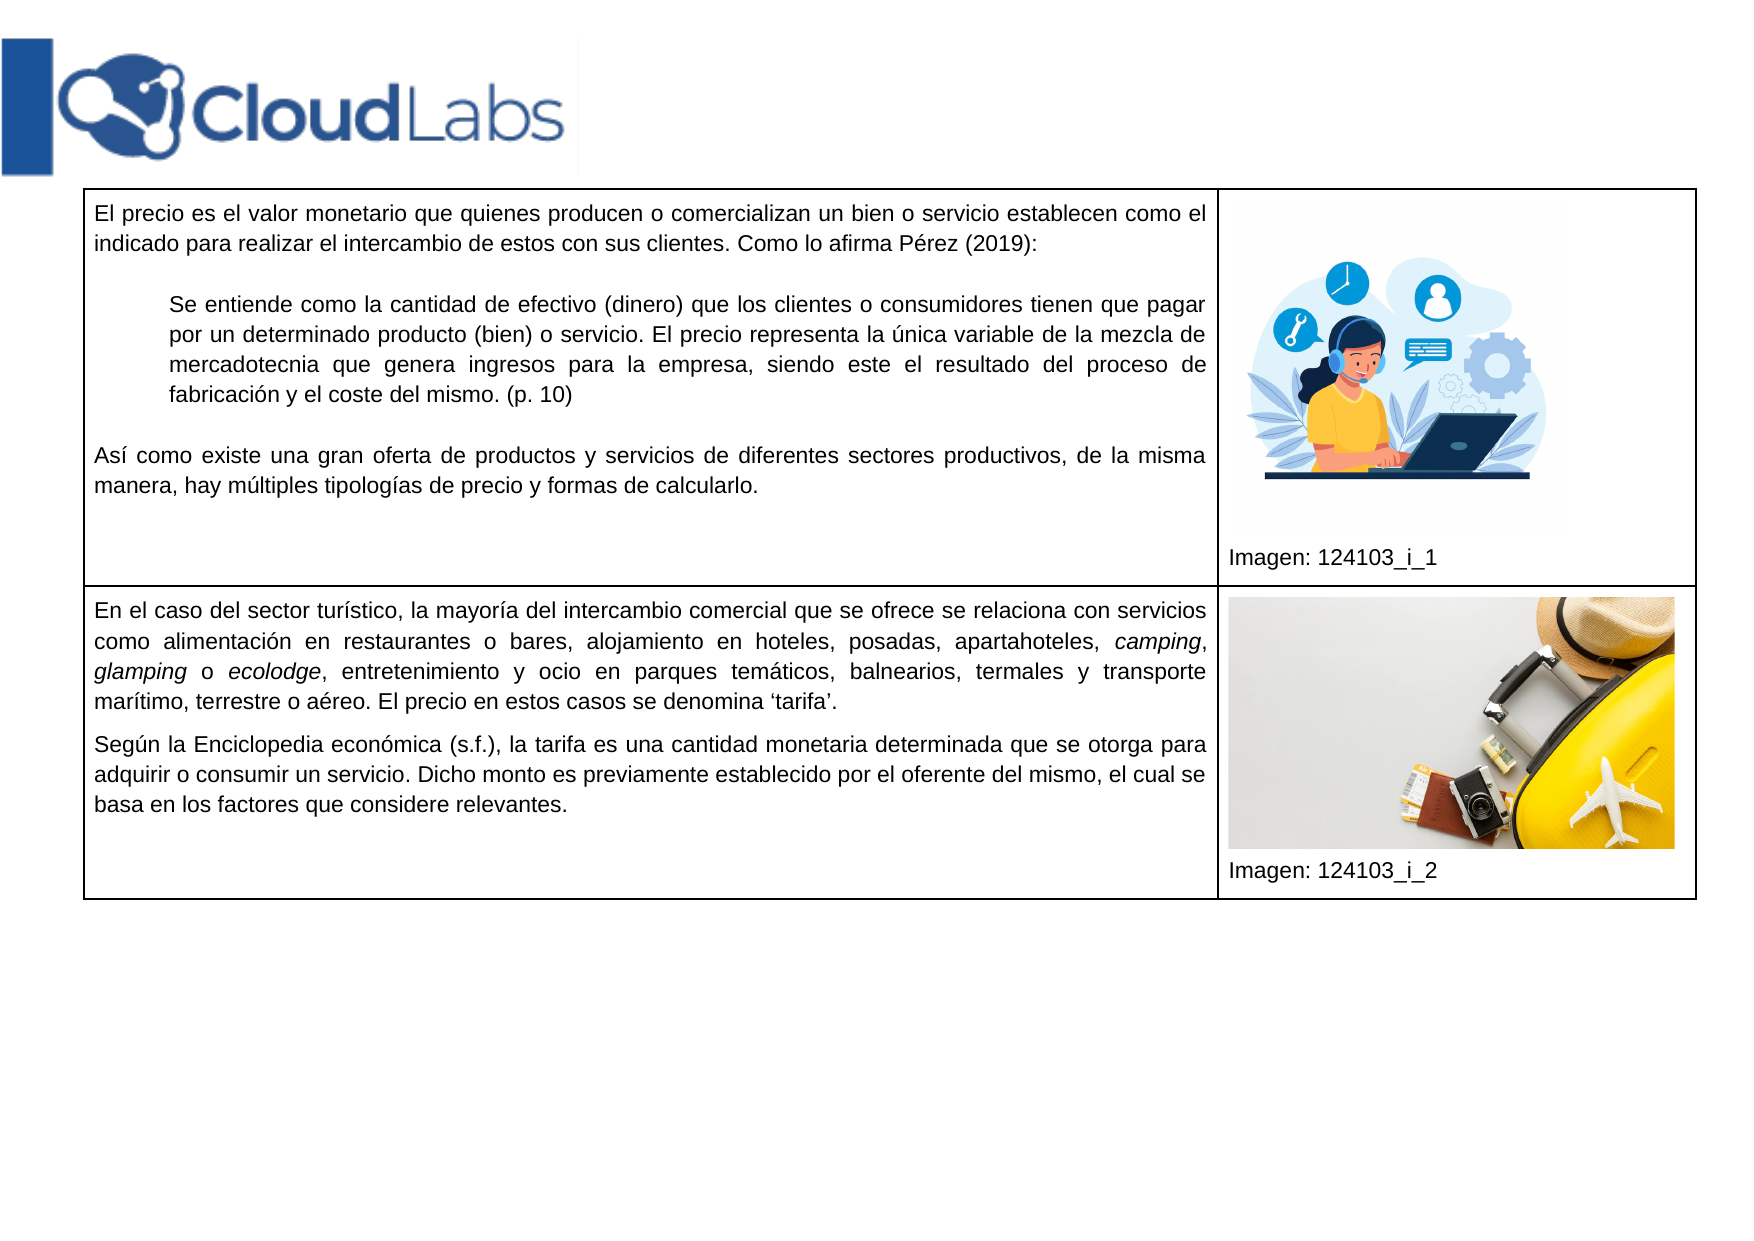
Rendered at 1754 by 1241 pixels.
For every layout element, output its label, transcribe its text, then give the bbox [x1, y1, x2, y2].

table_cell El precio es el valor monetario que quienes producen o comercializan un bien o servicio establecen como el indicado para realizar el intercambio de estos con sus clientes. Como lo afirma Pérez (2019): Se entiende como la cantidad de efectivo (dinero) que los clientes o consumidores tienen que pagar por un determinado producto (bien) o servicio. El precio representa la única variable de la mezcla de mercadotecnia que genera ingresos para la empresa, siendo este el resultado del proceso de fabricación y el coste del mismo. (p. 10) Así como existe una gran oferta de productos y servicios de diferentes sectores productivos, de la misma manera, hay múltiples tipologías de precio y formas de calcularlo. [85, 190, 1217, 585]
picture [1228, 597, 1675, 849]
picture [1228, 200, 1564, 536]
picture [1, 26, 579, 188]
table_cell Imagen: 124103_i_1 [1219, 190, 1695, 585]
table_cell Imagen: 124103_i_2 [1219, 587, 1695, 898]
table_cell En el caso del sector turístico, la mayoría del intercambio comercial que se ofrece se relaciona con servicios como alimentación en restaurantes o bares, alojamiento en hoteles, posadas, apartahoteles, camping, glamping o ecolodge, entretenimiento y ocio en parques temáticos, balnearios, termales y transporte marítimo, terrestre o aéreo. El precio en estos casos se denomina ‘tarifa’. Según la Enciclopedia económica (s.f.), la tarifa es una cantidad monetaria determinada que se otorga para adquirir o consumir un servicio. Dicho monto es previamente establecido por el oferente del mismo, el cual se basa en los factores que considere relevantes. [85, 587, 1217, 898]
